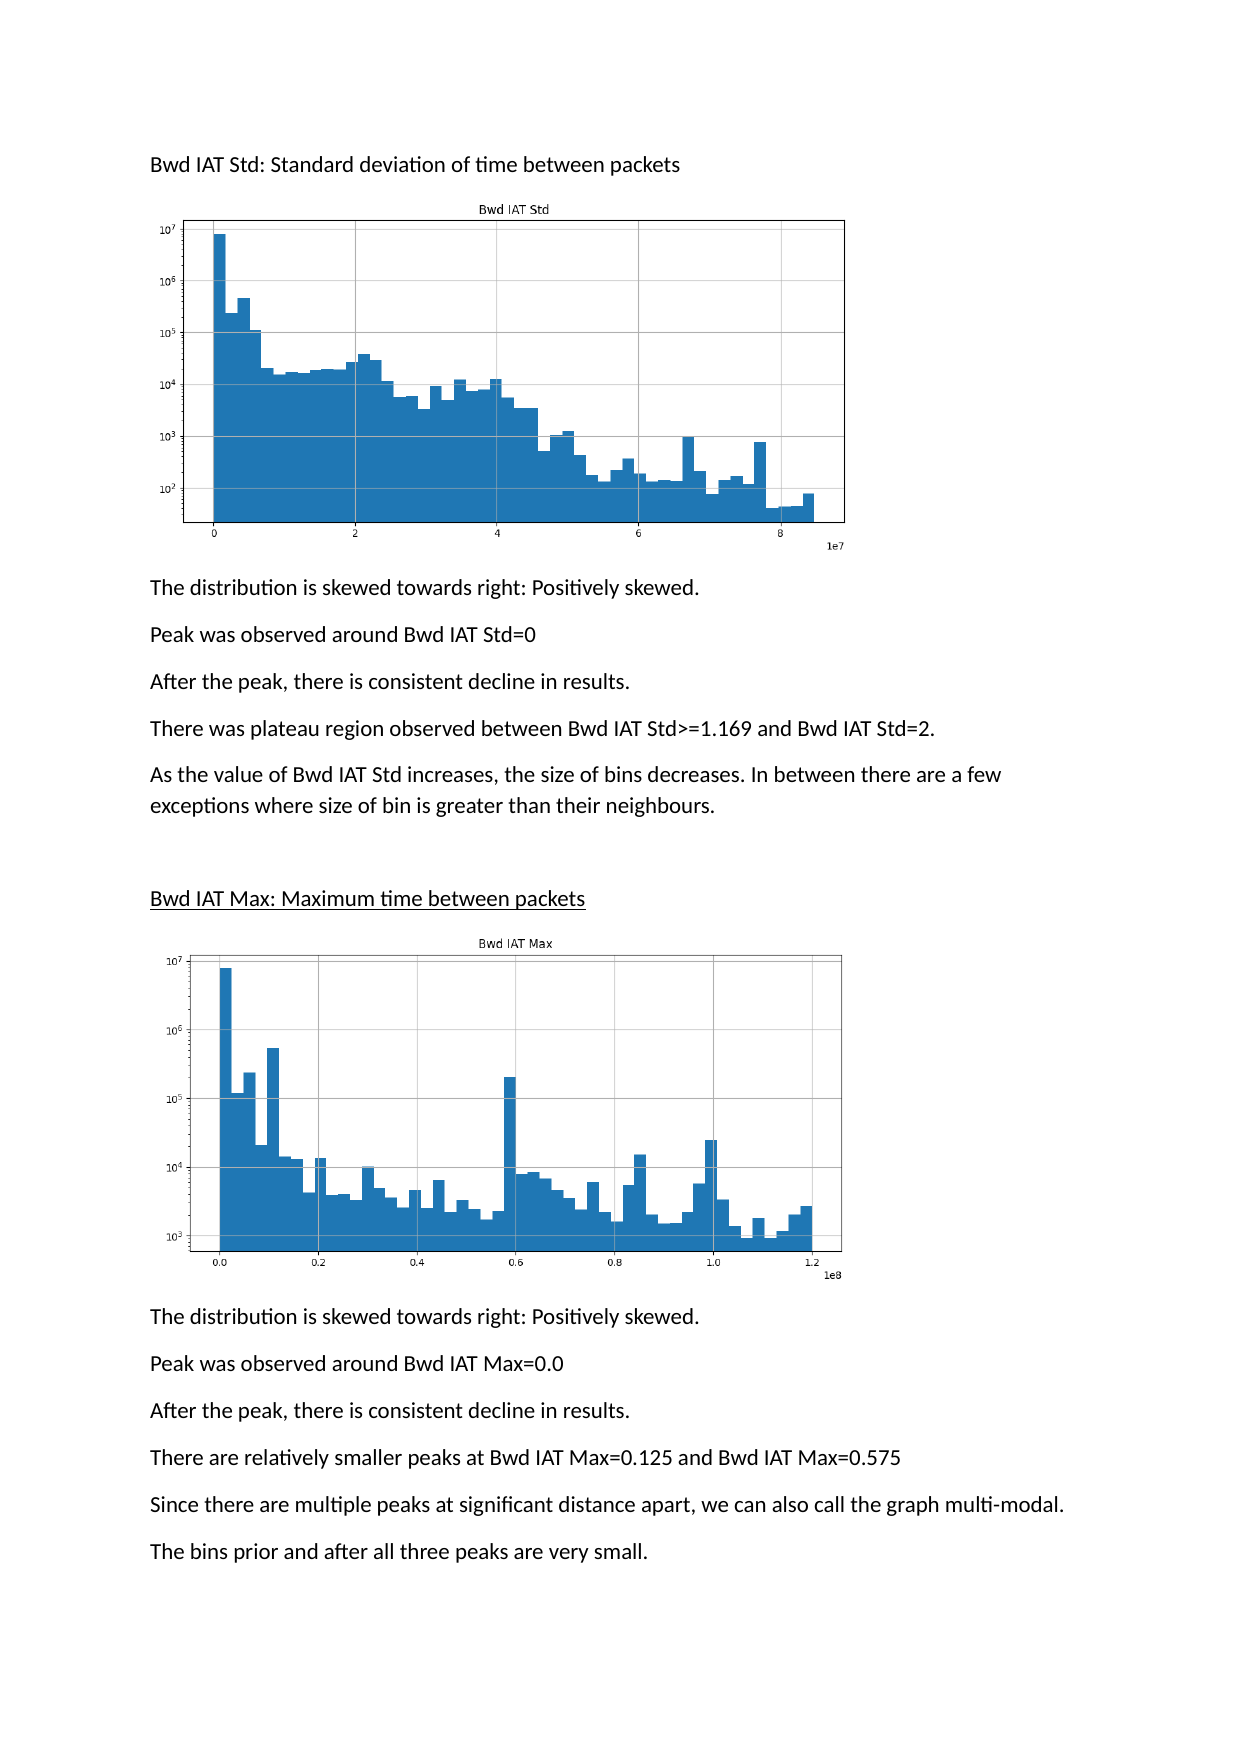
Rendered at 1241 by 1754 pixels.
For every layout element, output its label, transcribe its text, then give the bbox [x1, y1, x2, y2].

text The distribution is skewed towards right: Positively skewed. [150, 1302, 1090, 1331]
text The bins prior and after all three peaks are very small. [150, 1537, 1090, 1565]
text Bwd IAT Max: Maximum time between packets [150, 884, 1090, 912]
text Peak was observed around Bwd IAT Max=0.0 [150, 1349, 1090, 1377]
text There are relatively smaller peaks at Bwd IAT Max=0.125 and Bwd IAT Max=0.575 [150, 1443, 1090, 1471]
text The distribution is skewed towards right: Positively skewed. [150, 573, 1090, 601]
text Since there are multiple peaks at significant distance apart, we can also call the graph multi-modal. [150, 1490, 1090, 1518]
text After the peak, there is consistent decline in results. [150, 1396, 1090, 1424]
text There was plateau region observed between Bwd IAT Std>=1.169 and Bwd IAT Std=2. [150, 714, 1090, 742]
picture [150, 931, 870, 1284]
text After the peak, there is consistent decline in results. [150, 667, 1090, 695]
text Peak was observed around Bwd IAT Std=0 [150, 620, 1090, 648]
text As the value of Bwd IAT Std increases, the size of bins decreases. In between there are a few exceptions where size of bin is greater than their neighbours. [150, 761, 1090, 819]
picture [150, 196, 869, 555]
text Bwd IAT Std: Standard deviation of time between packets [150, 150, 1090, 178]
